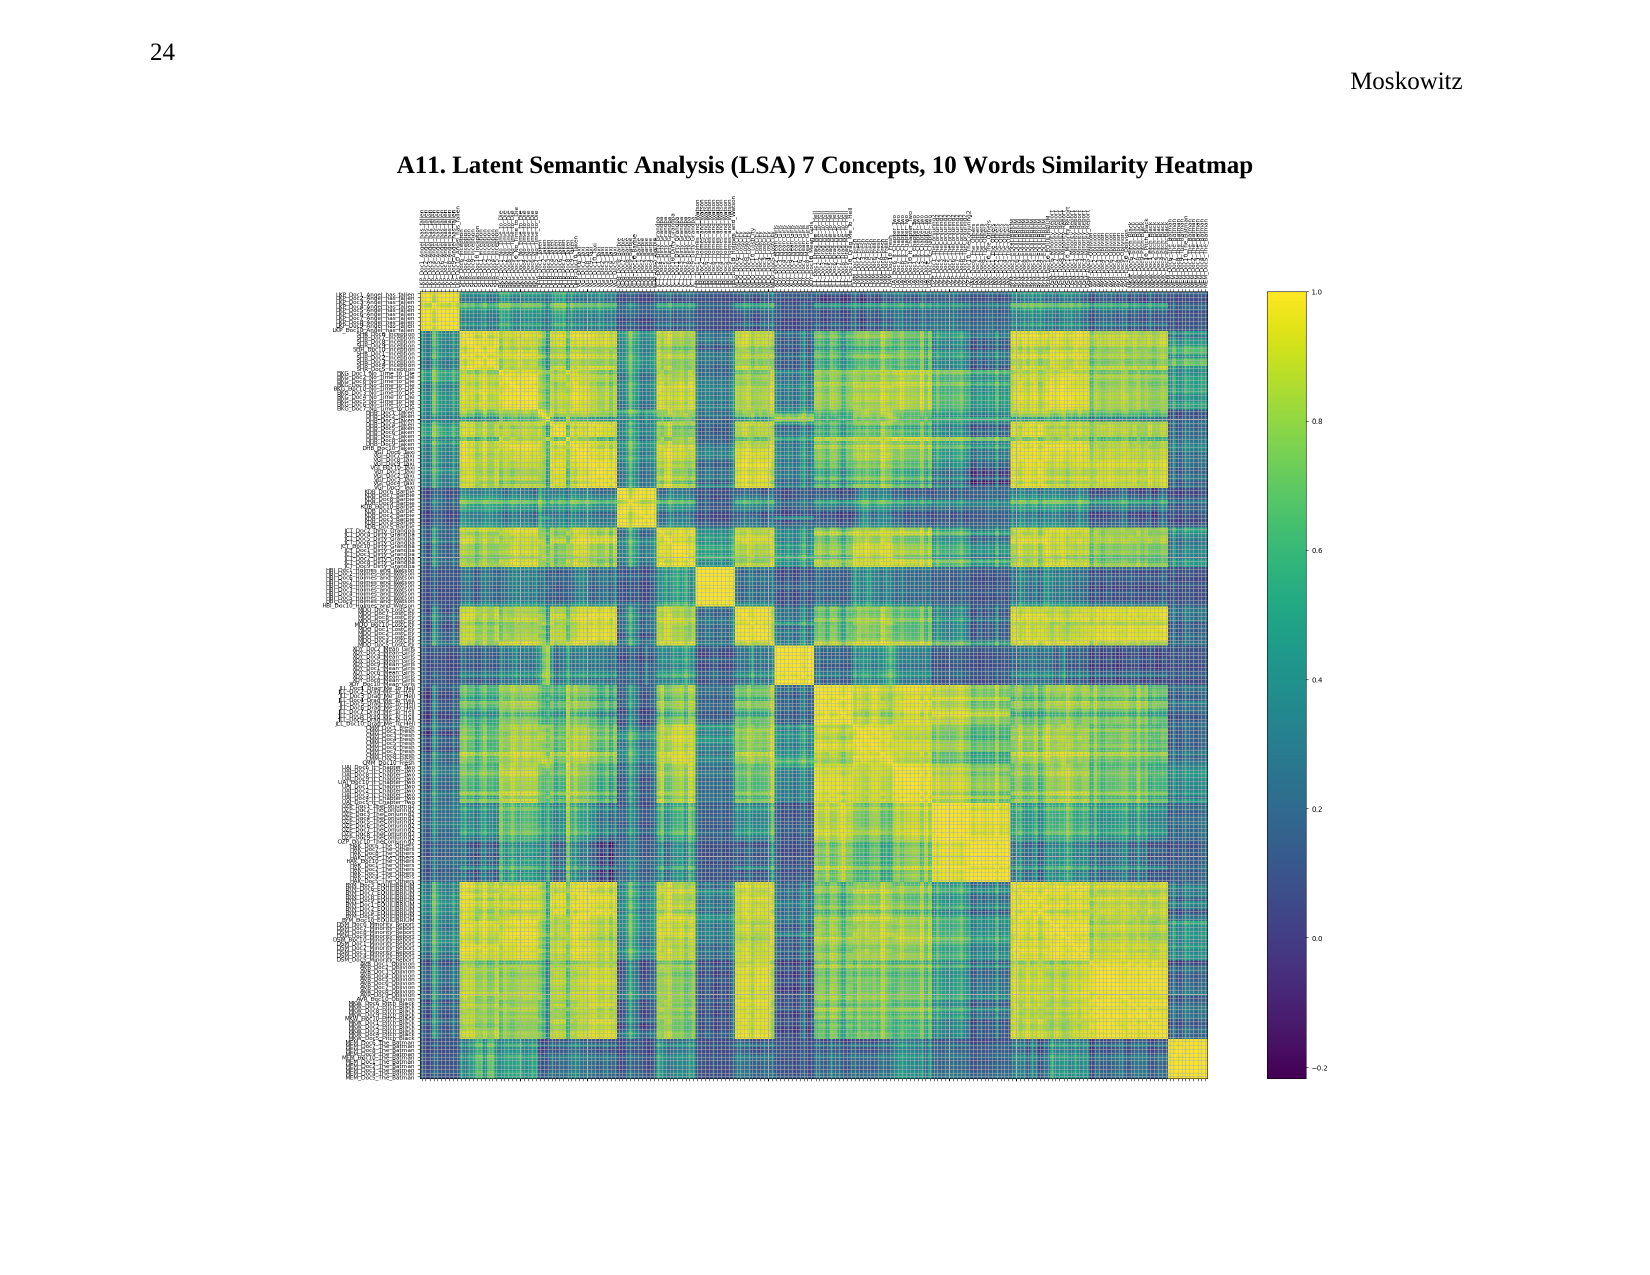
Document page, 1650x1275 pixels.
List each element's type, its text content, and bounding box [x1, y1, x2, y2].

picture [317, 189, 1333, 1086]
text A11. Latent Semantic Analysis (LSA) 7 Concepts, 10 Words Similarity Heatmap [150, 150, 1500, 179]
